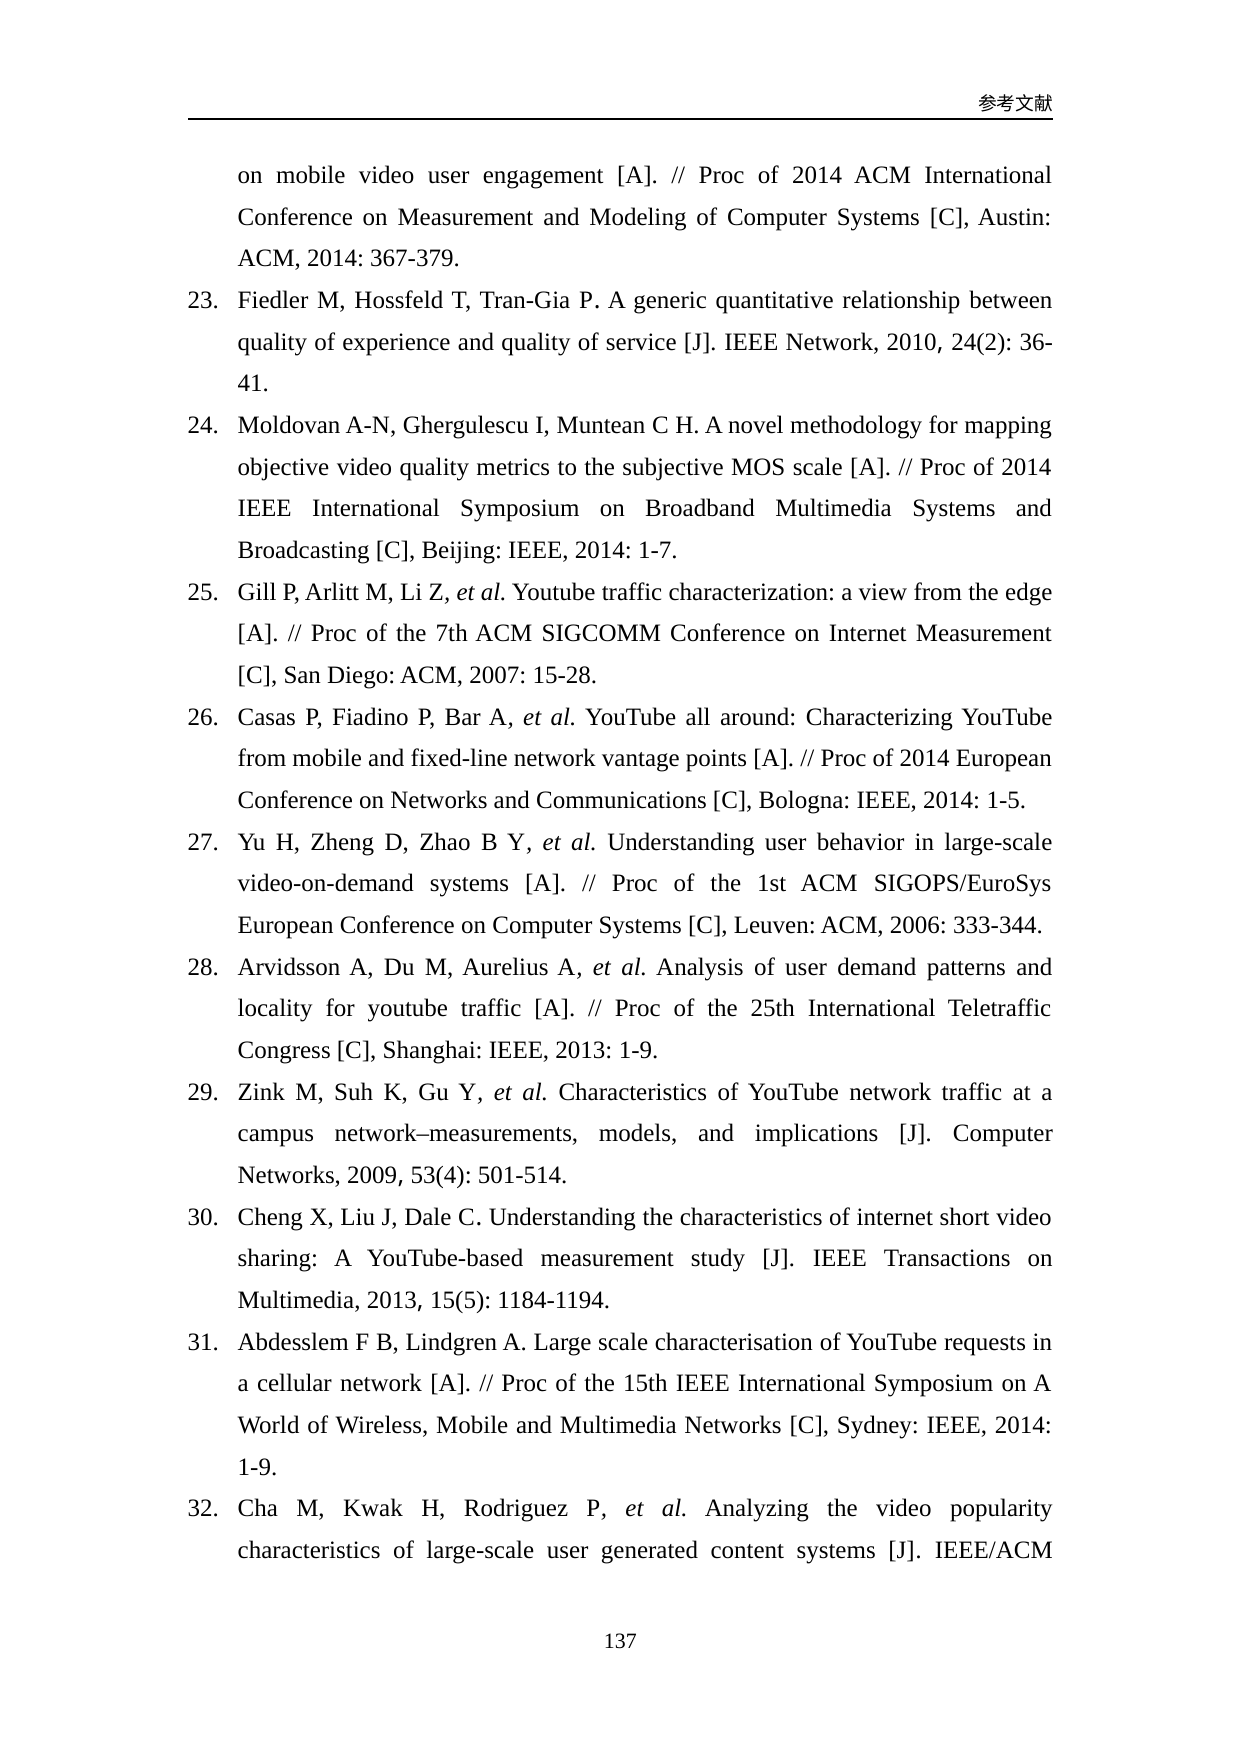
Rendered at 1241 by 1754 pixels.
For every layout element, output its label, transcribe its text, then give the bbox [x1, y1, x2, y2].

text 26. Casas P, Fiadino P, Bar A, et al. YouTube all around: Characterizing YouTube from mobile and fixed-line network vantage points [A]. // Proc of 2014 European Conference on Networks and Communications [C], Bologna: IEEE, 2014: 1-5. [187, 692, 1053, 817]
text 23. Fiedler M, Hossfeld T, Tran-Gia P. A generic quantitative relationship between quality of experience and quality of service [J]. IEEE Network, 2010, 24(2): 36-41. [187, 275, 1053, 400]
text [187, 1483, 1053, 1567]
text 28. Arvidsson A, Du M, Aurelius A, et al. Analysis of user demand patterns and locality for youtube traffic [A]. // Proc of the 25th International Teletraffic Congress [C], Shanghai: IEEE, 2013: 1-9. [187, 942, 1053, 1067]
text 25. Gill P, Arlitt M, Li Z, et al. Youtube traffic characterization: a view from the edge [A]. // Proc of the 7th ACM SIGCOMM Conference on Internet Measurement [C], San Diego: ACM, 2007: 15-28. [187, 567, 1053, 692]
text 30. Cheng X, Liu J, Dale C. Understanding the characteristics of internet short video sharing: A YouTube-based measurement study [J]. IEEE Transactions on Multimedia, 2013, 15(5): 1184-1194. [187, 1192, 1053, 1317]
text 31. Abdesslem F B, Lindgren A. Large scale characterisation of YouTube requests in a cellular network [A]. // Proc of the 15th IEEE International Symposium on A World of Wireless, Mobile and Multimedia Networks [C], Sydney: IEEE, 2014: 1-9. [187, 1317, 1053, 1483]
text 29. Zink M, Suh K, Gu Y, et al. Characteristics of YouTube network traffic at a campus network–measurements, models, and implications [J]. Computer Networks, 2009, 53(4): 501-514. [187, 1067, 1053, 1192]
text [187, 150, 1053, 275]
text 27. Yu H, Zheng D, Zhao B Y, et al. Understanding user behavior in large-scale video-on-demand systems [A]. // Proc of the 1st ACM SIGOPS/EuroSys European Conference on Computer Systems [C], Leuven: ACM, 2006: 333-344. [187, 817, 1053, 942]
text 24. Moldovan A-N, Ghergulescu I, Muntean C H. A novel methodology for mapping objective video quality metrics to the subjective MOS scale [A]. // Proc of 2014 IEEE International Symposium on Broadband Multimedia Systems and Broadcasting [C], Beijing: IEEE, 2014: 1-7. [187, 400, 1053, 567]
